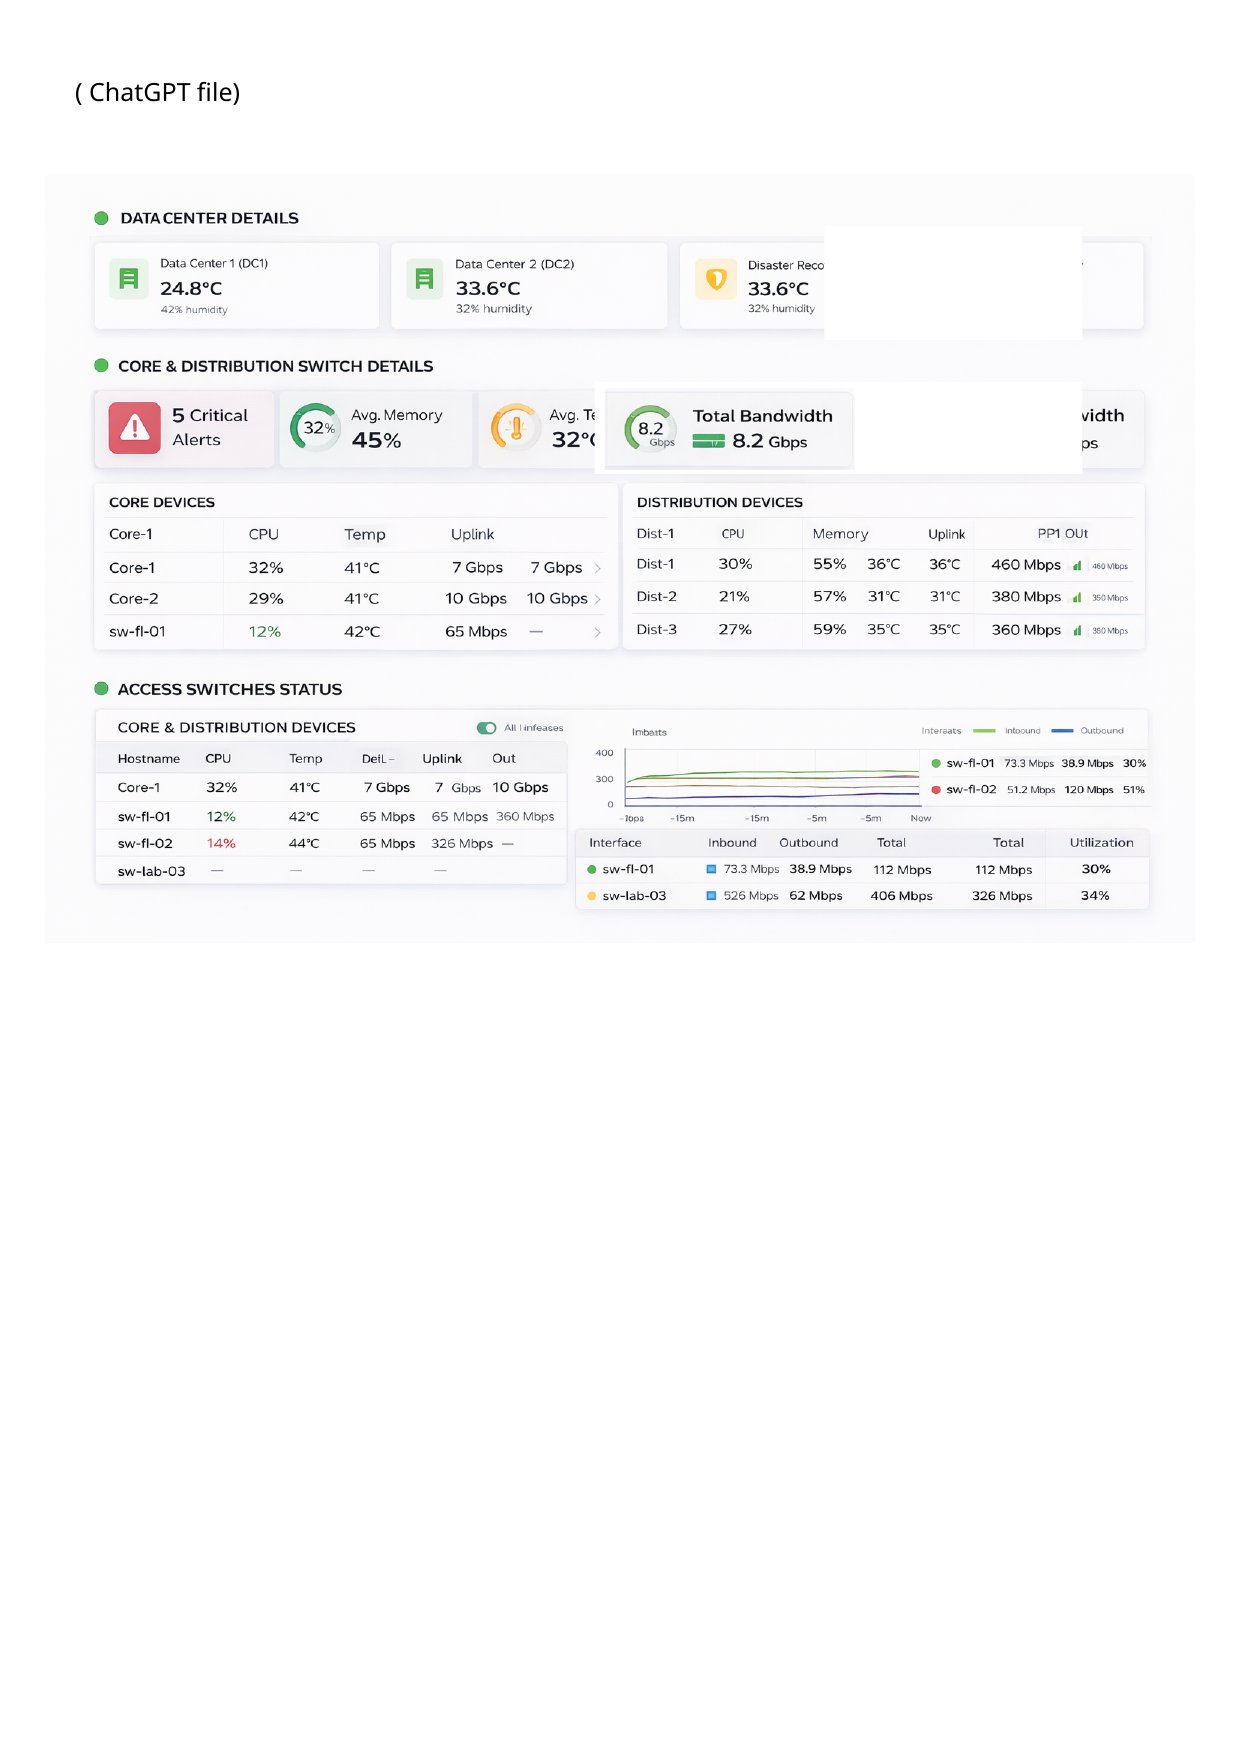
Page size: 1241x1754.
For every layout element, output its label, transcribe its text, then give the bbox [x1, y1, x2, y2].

picture [44, 175, 1196, 943]
text ( ChatGPT file) [75, 75, 1165, 109]
